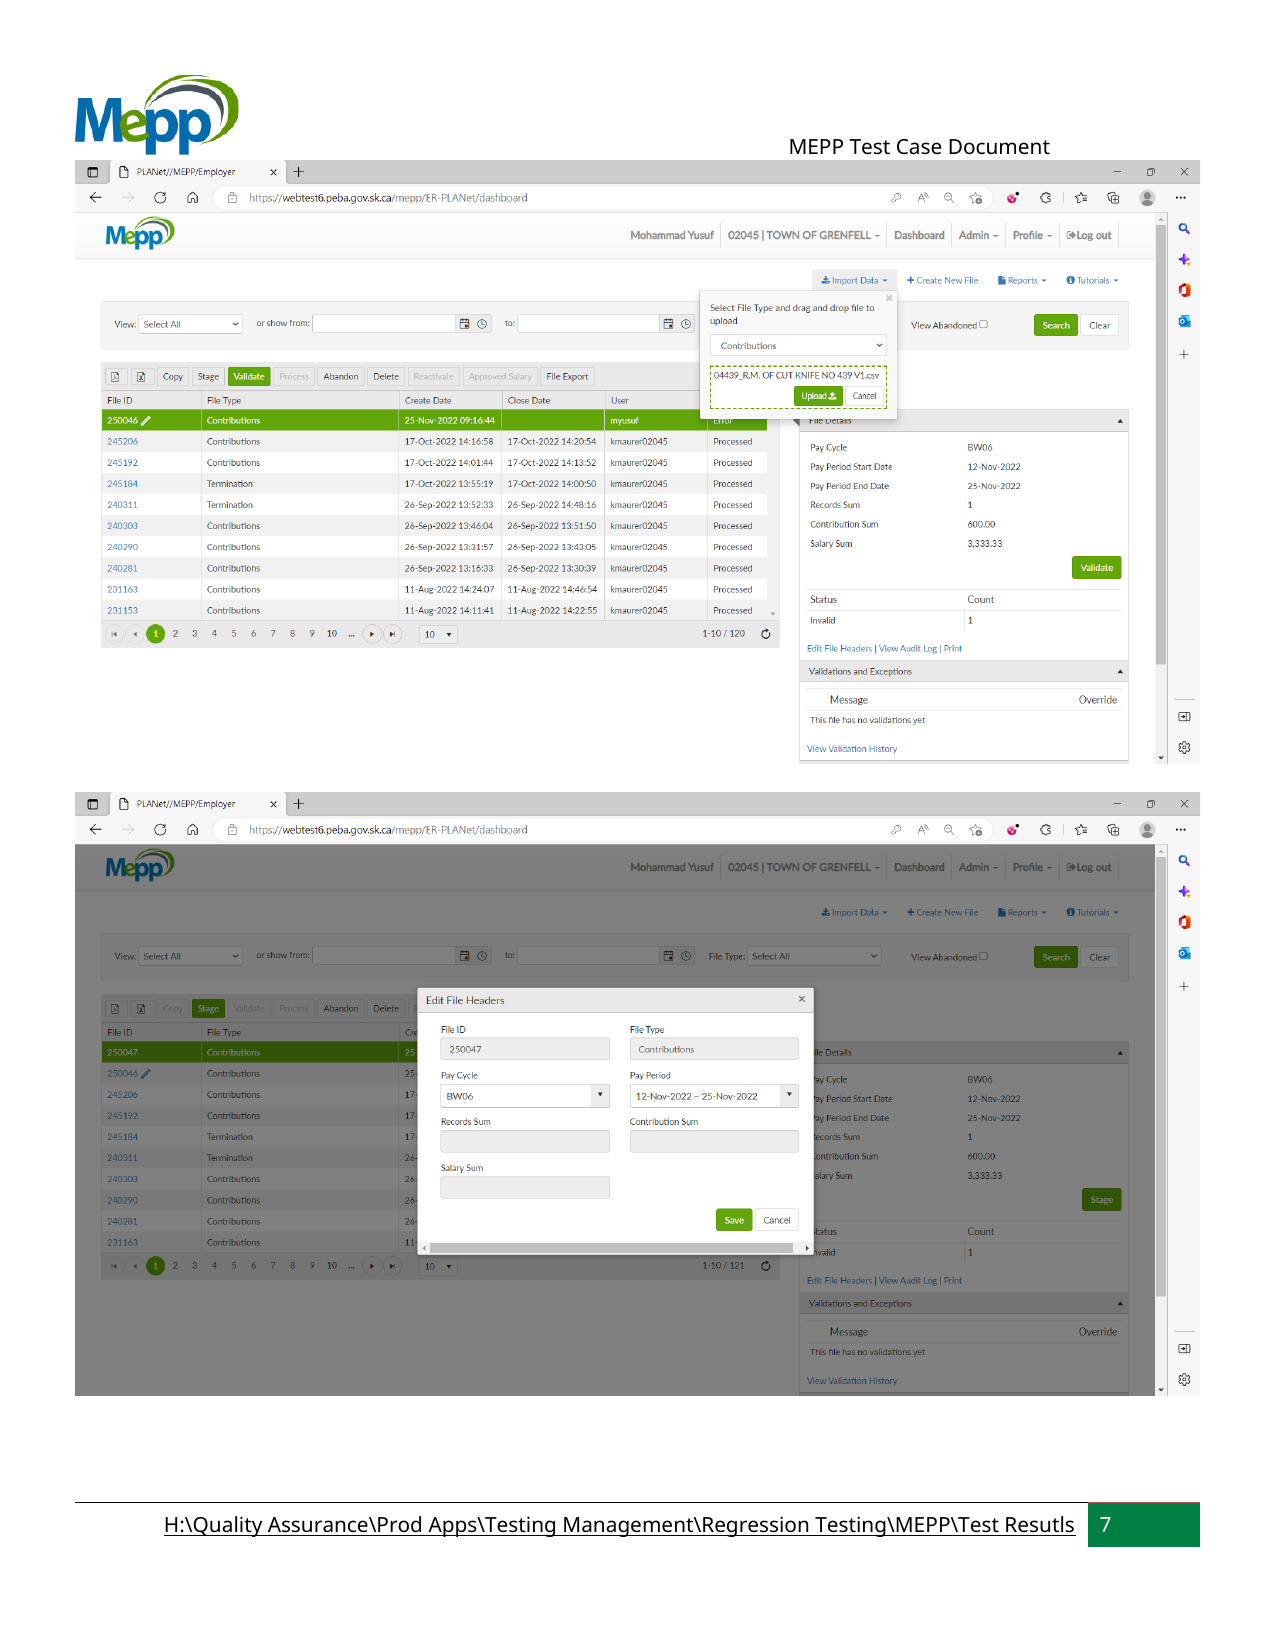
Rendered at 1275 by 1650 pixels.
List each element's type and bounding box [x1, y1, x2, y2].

picture [75, 792, 1200, 1396]
picture [75, 160, 1200, 764]
picture [75, 75, 239, 155]
